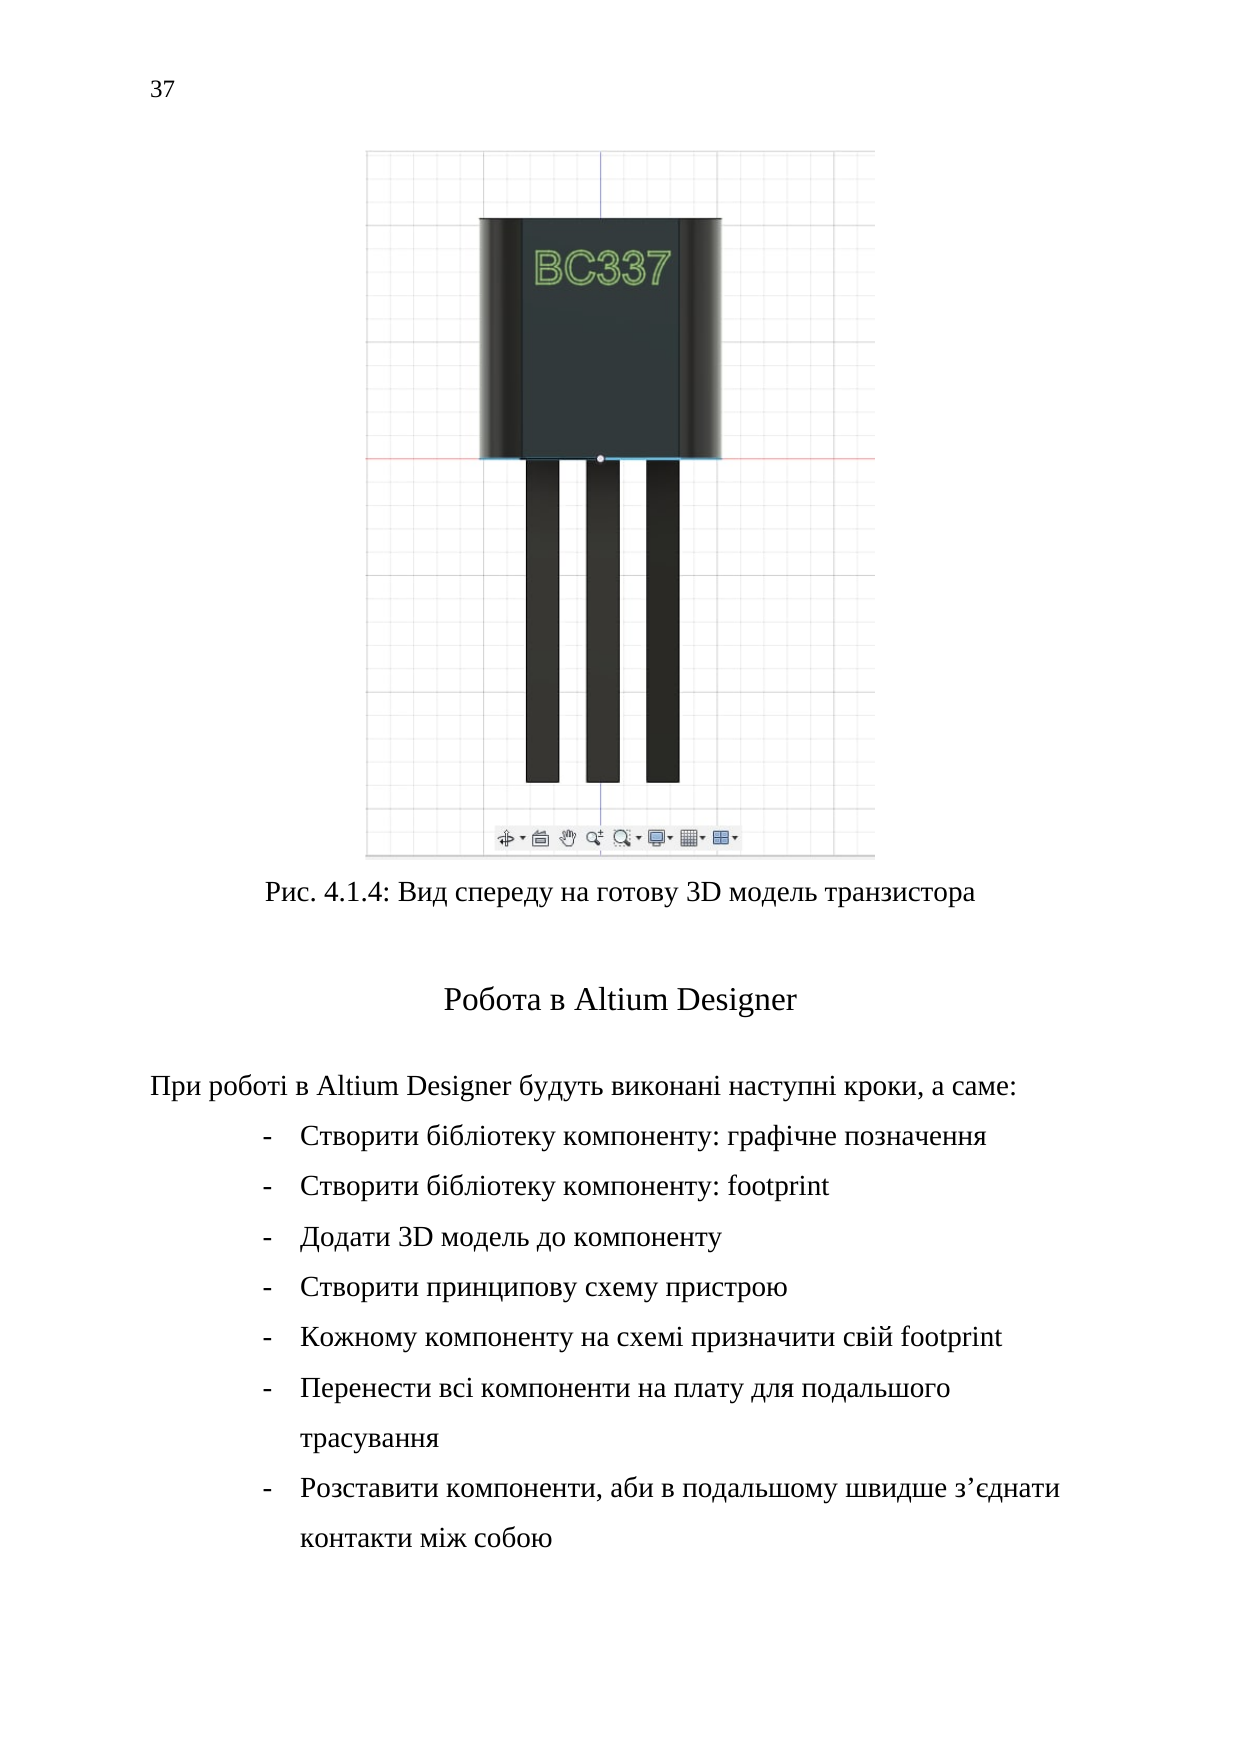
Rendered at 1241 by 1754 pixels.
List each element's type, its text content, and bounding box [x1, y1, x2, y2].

list Створити принципову схему пристрою [262, 1269, 1090, 1303]
text Рис. 4.1.4: Вид спереду на готову 3D модель транзистора [150, 874, 1090, 908]
list Створити бібліотеку компоненту: footprint [262, 1168, 1090, 1202]
picture [365, 150, 875, 860]
subtitle Робота в Altium Designer [150, 979, 1090, 1017]
list Створити бібліотеку компоненту: графічне позначення [262, 1118, 1090, 1152]
list Додати 3D модель до компоненту [262, 1219, 1090, 1252]
text При роботі в Altium Designer будуть виконані наступні кроки, а саме: [150, 1068, 1090, 1101]
list Перенести всі компоненти на плату для подальшого трасування [262, 1370, 1090, 1453]
list Розставити компоненти, аби в подальшому швидше з’єднати контакти між собою [262, 1470, 1090, 1554]
list Кожному компоненту на схемі призначити свій footprint [262, 1319, 1090, 1353]
